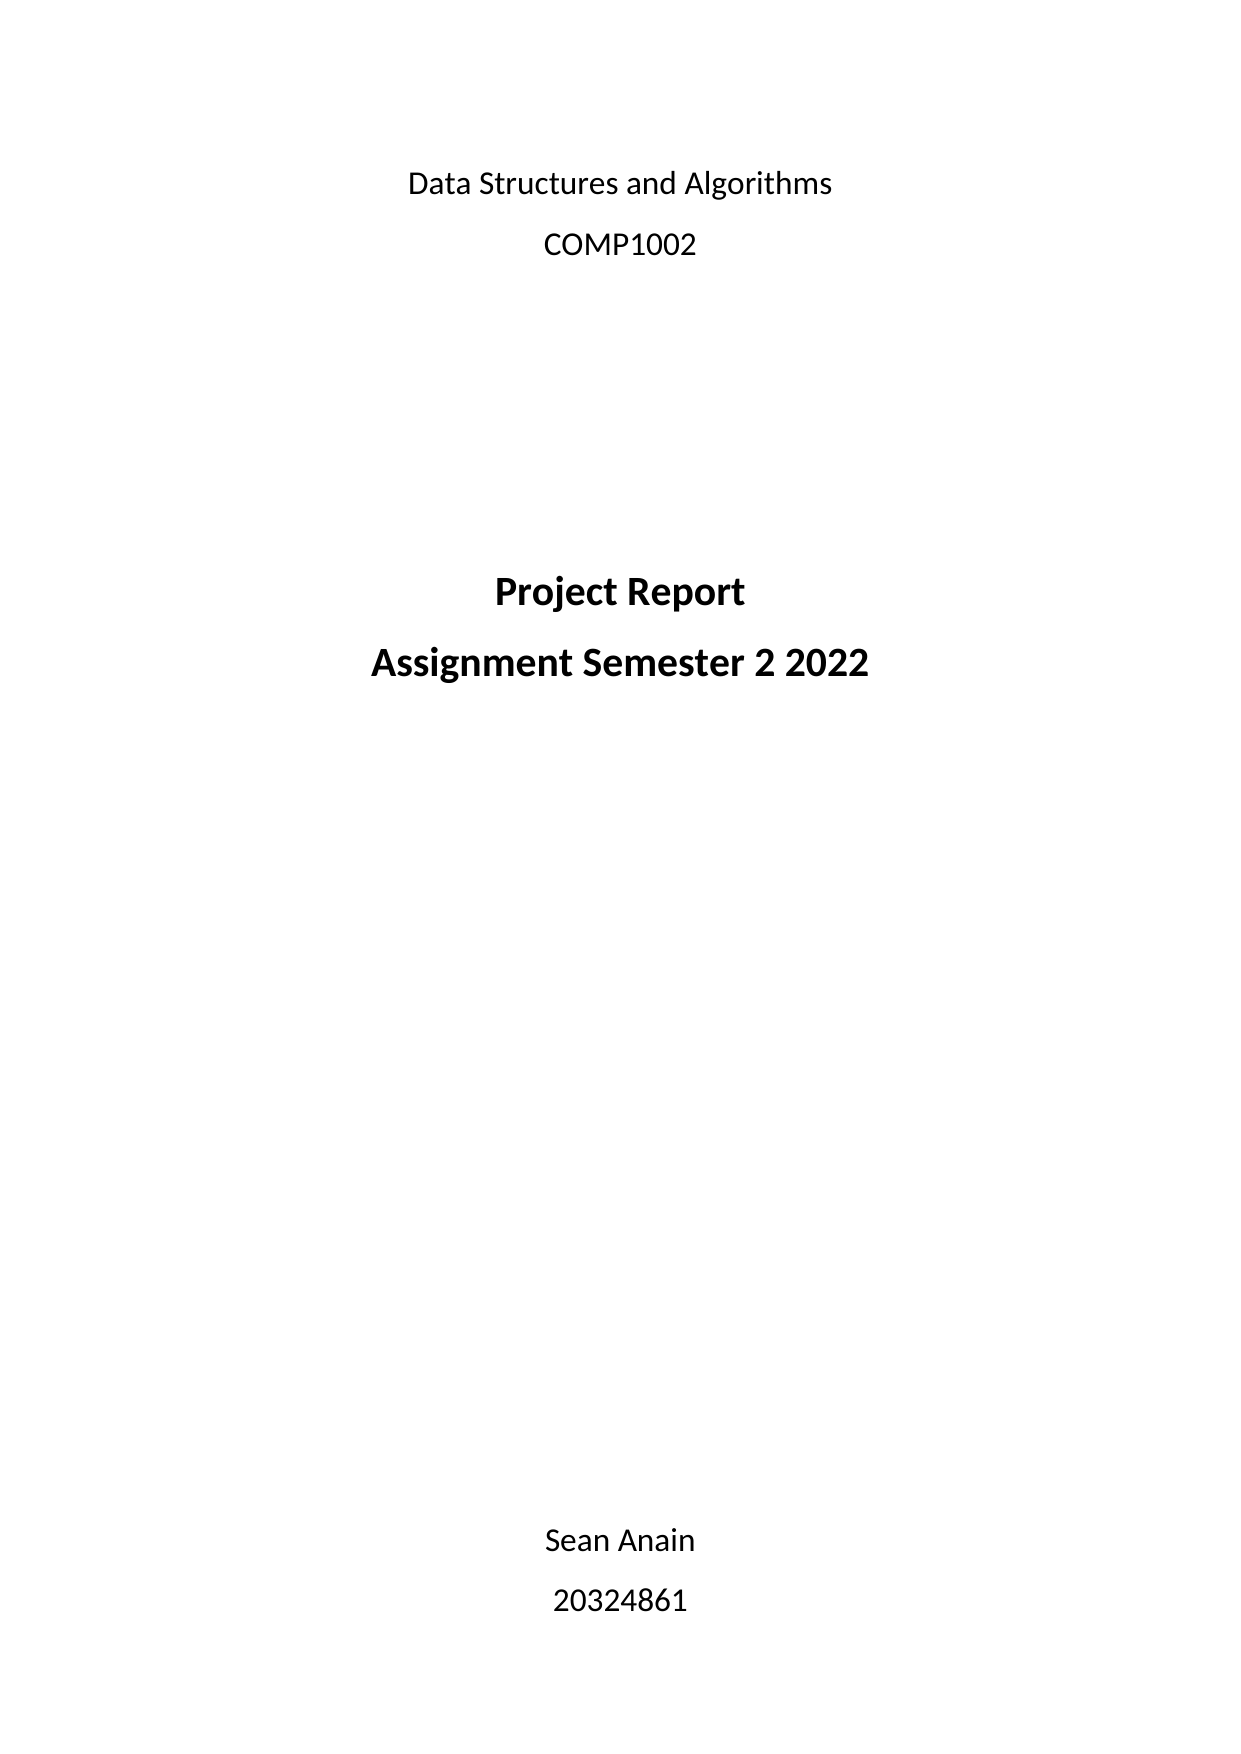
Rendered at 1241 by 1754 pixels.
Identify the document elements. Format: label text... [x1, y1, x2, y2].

text Sean Anain [75, 1519, 1165, 1559]
text Data Structures and Algorithms [75, 162, 1165, 203]
text Project Report [75, 565, 1165, 616]
text 20324861 [75, 1579, 1165, 1620]
text COMP1002 [75, 223, 1165, 264]
text Assignment Semester 2 2022 [75, 636, 1165, 687]
